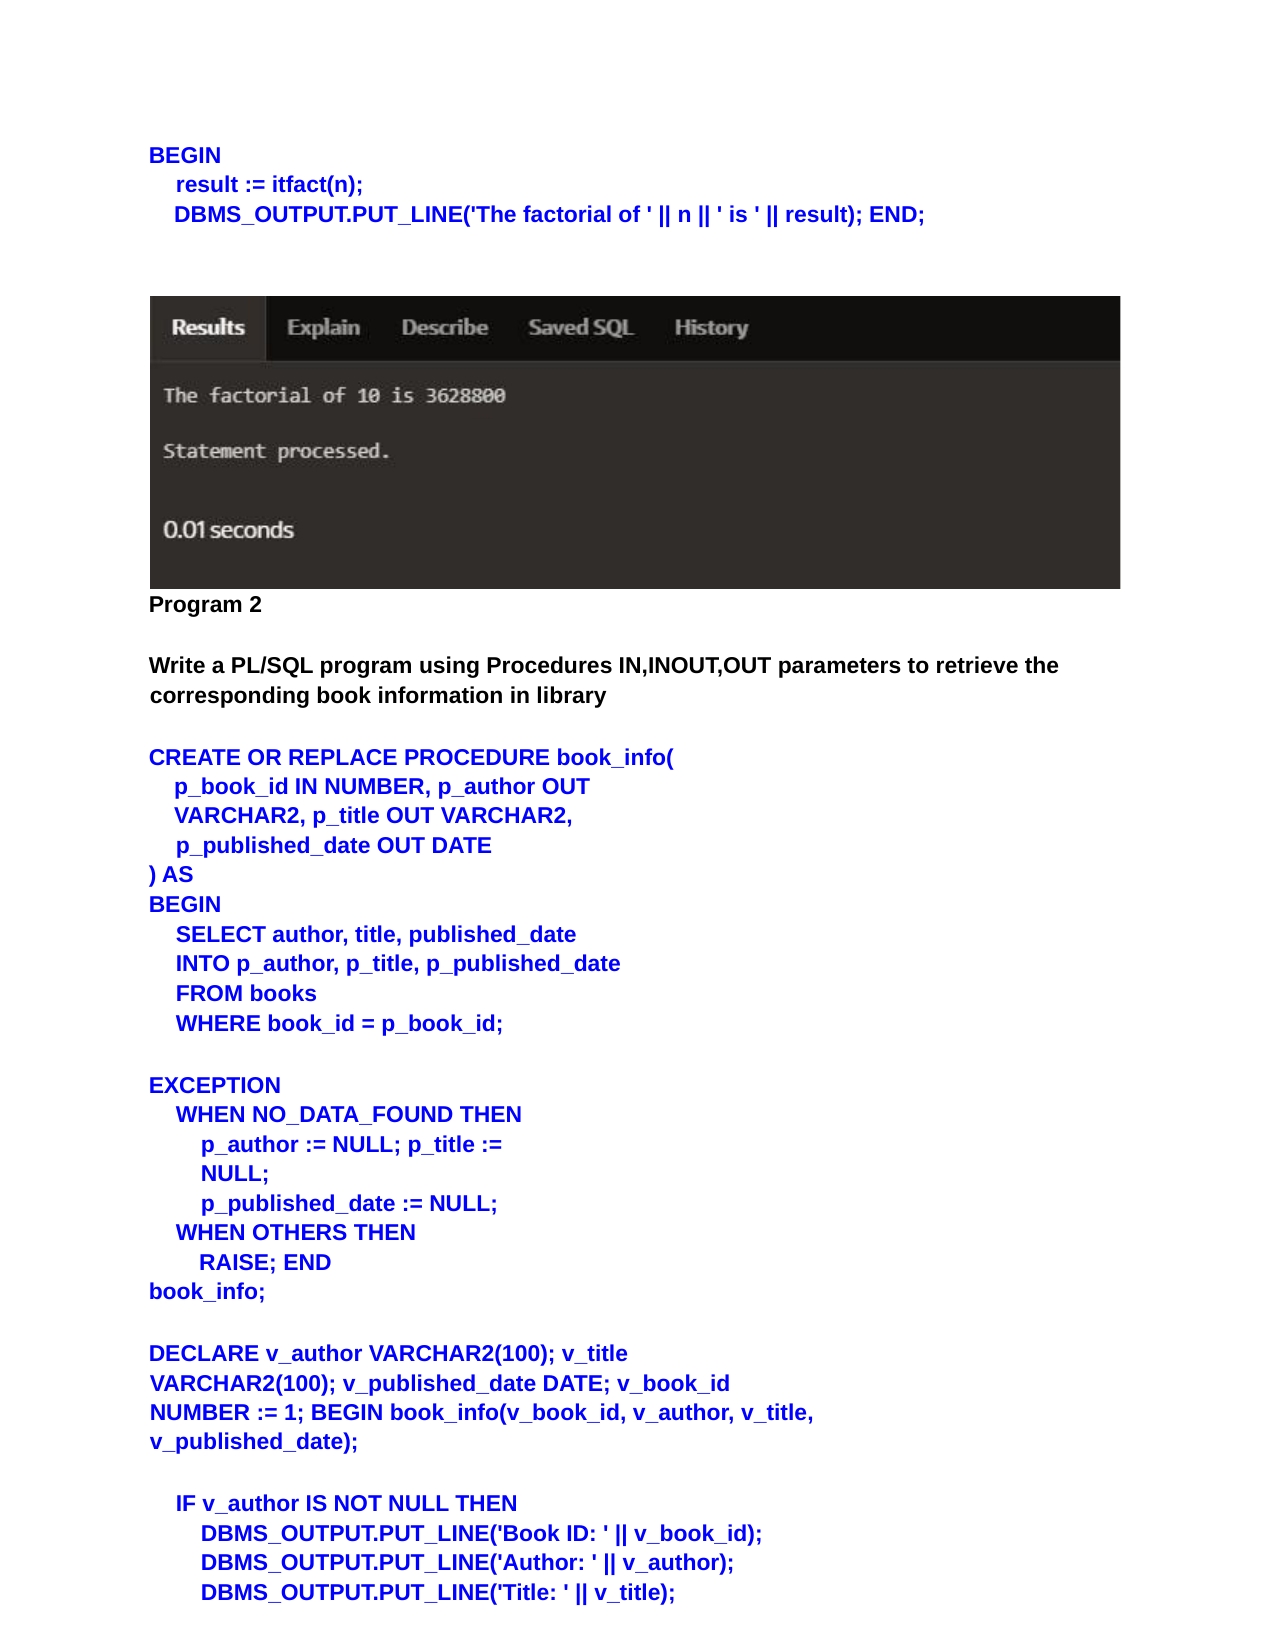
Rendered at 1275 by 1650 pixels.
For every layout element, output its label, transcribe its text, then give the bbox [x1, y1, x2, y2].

text DBMS_OUTPUT.PUT_LINE('Book ID: ' || v_book_id); [201, 1520, 1135, 1546]
text DBMS_OUTPUT.PUT_LINE('Title: ' || v_title); [201, 1579, 1135, 1605]
text DECLARE v_author VARCHAR2(100); v_title VARCHAR2(100); v_published_date DATE; v_book_id NUMBER := 1; BEGIN book_info(v_book_id, v_author, v_title, v_published_date); [148, 1340, 814, 1454]
text CREATE OR REPLACE PROCEDURE book_info( p_book_id IN NUMBER, p_author OUT VARCHAR2, p_title OUT VARCHAR2, [148, 743, 676, 828]
text EXCEPTION [148, 1072, 1135, 1098]
text p_published_date OUT DATE [176, 832, 1135, 858]
text WHEN NO_DATA_FOUND THEN p_author := NULL; p_title := NULL; [176, 1101, 525, 1186]
text SELECT author, title, published_date [176, 921, 1135, 947]
text DBMS_OUTPUT.PUT_LINE('Author: ' || v_author); [201, 1549, 1135, 1576]
text result := itfact(n); [176, 171, 1135, 198]
text Program 2 [148, 591, 1125, 617]
text WHEN OTHERS THEN [176, 1219, 1135, 1246]
text WHERE book_id = p_book_id; [176, 1010, 1135, 1036]
text p_published_date := NULL; [201, 1189, 1135, 1216]
text RAISE; END book_info; [148, 1249, 333, 1304]
text ) AS [148, 861, 1135, 888]
text INTO p_author, p_title, p_published_date [176, 950, 1135, 977]
text Write a PL/SQL program using Procedures IN,INOUT,OUT parameters to retrieve the corresponding book information in library [148, 652, 1125, 708]
picture [150, 296, 1121, 589]
text BEGIN [148, 142, 1135, 168]
text FROM books [176, 980, 1135, 1006]
text BEGIN [148, 891, 1135, 917]
text IF v_author IS NOT NULL THEN [176, 1490, 1135, 1516]
text DBMS_OUTPUT.PUT_LINE('The factorial of ' || n || ' is ' || result); END; [148, 201, 929, 227]
